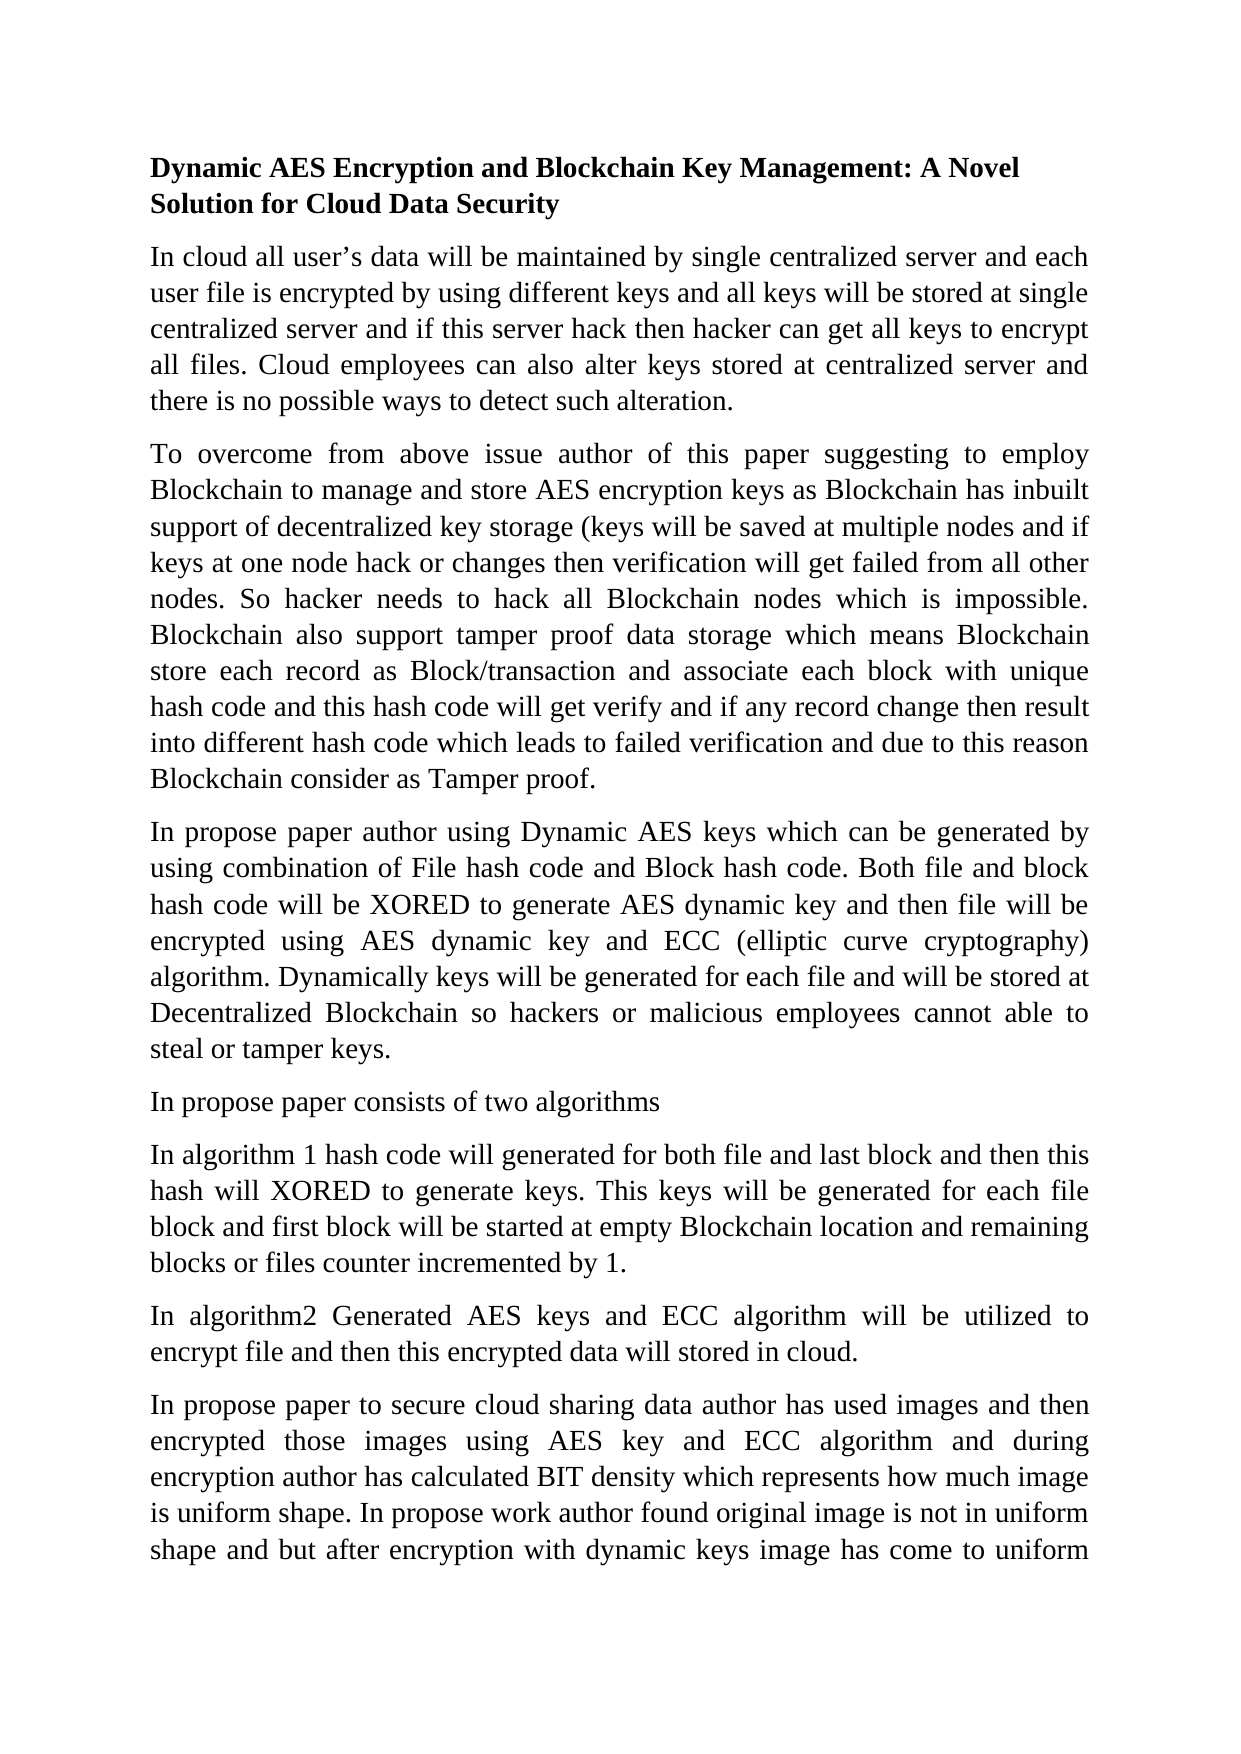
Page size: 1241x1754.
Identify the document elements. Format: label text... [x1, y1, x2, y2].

text To overcome from above issue author of this paper suggesting to employ Blockchain to manage and store AES encryption keys as Blockchain has inbuilt support of decentralized key storage (keys will be saved at multiple nodes and if keys at one node hack or changes then verification will get failed from all other nodes. So hacker needs to hack all Blockchain nodes which is impossible. Blockchain also support tamper proof data storage which means Blockchain store each record as Block/transaction and associate each block with unique hash code and this hash code will get verify and if any record change then result into different hash code which leads to failed verification and due to this reason Blockchain consider as Tamper proof. [150, 436, 1090, 795]
text In cloud all user’s data will be maintained by single centralized server and each user file is encrypted by using different keys and all keys will be stored at single centralized server and if this server hack then hacker can get all keys to encrypt all files. Cloud employees can also alter keys stored at centralized server and there is no possible ways to detect such alteration. [150, 239, 1090, 417]
text Dynamic AES Encryption and Blockchain Key Management: A Novel Solution for Cloud Data Security [150, 150, 1090, 220]
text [150, 1387, 1090, 1565]
text In propose paper author using Dynamic AES keys which can be generated by using combination of File hash code and Block hash code. Both file and block hash code will be XORED to generate AES dynamic key and then file will be encrypted using AES dynamic key and ECC (elliptic curve cryptography) algorithm. Dynamically keys will be generated for each file and will be stored at Decentralized Blockchain so hackers or malicious employees cannot able to steal or tamper keys. [150, 814, 1090, 1065]
text In propose paper consists of two algorithms [150, 1084, 1090, 1118]
text In algorithm 1 hash code will generated for both file and last block and then this hash will XORED to generate keys. This keys will be generated for each file block and first block will be started at empty Blockchain location and remaining blocks or files counter incremented by 1. [150, 1137, 1090, 1279]
text In algorithm2 Generated AES keys and ECC algorithm will be utilized to encrypt file and then this encrypted data will stored in cloud. [150, 1298, 1090, 1368]
